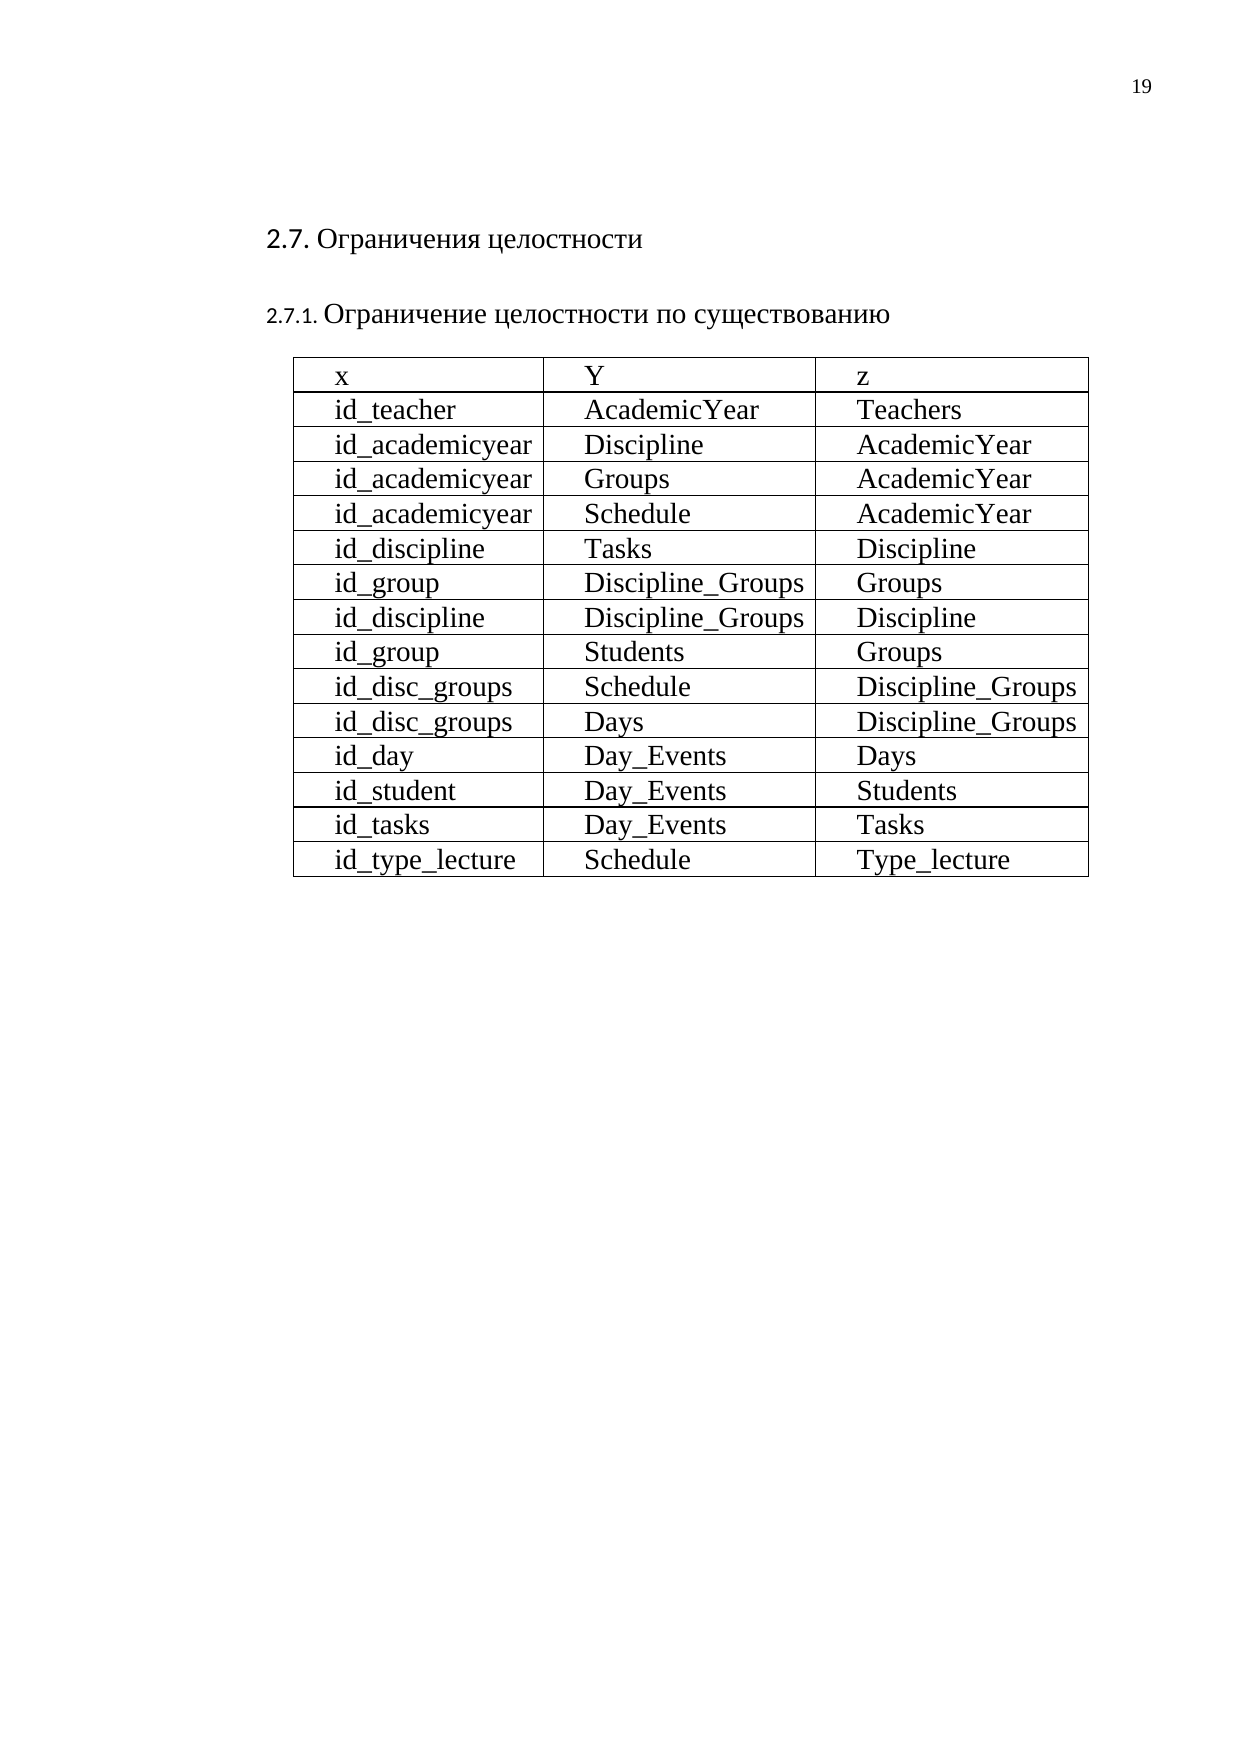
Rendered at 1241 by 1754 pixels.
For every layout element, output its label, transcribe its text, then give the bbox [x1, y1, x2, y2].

table_cell Groups [816, 565, 1088, 599]
table_cell Teachers [816, 393, 1088, 426]
table_cell Students [816, 773, 1088, 806]
table_cell id_tasks [294, 808, 543, 841]
table_cell AcademicYear [544, 393, 815, 426]
table_cell Day_Events [544, 808, 815, 841]
table_cell id_academicyear [294, 427, 543, 461]
table_cell Tasks [544, 531, 815, 564]
table_cell AcademicYear [816, 427, 1088, 461]
table_cell Discipline [544, 427, 815, 461]
table_header Y [544, 358, 815, 391]
table_header z [816, 358, 1088, 391]
subtitle Ограничения целостности [207, 220, 1122, 256]
subtitle Ограничение целостности по существованию [207, 296, 1122, 330]
table_cell id_type_lecture [294, 842, 543, 876]
table_cell Discipline [816, 531, 1088, 564]
table_cell AcademicYear [816, 462, 1088, 495]
table_cell Groups [544, 462, 815, 495]
table_cell id_academicyear [294, 496, 543, 530]
table_cell Students [544, 635, 815, 668]
table_cell id_discipline [294, 600, 543, 633]
table_cell Day_Events [544, 738, 815, 772]
table_cell id_group [294, 635, 543, 668]
table_cell id_disc_groups [294, 669, 543, 703]
table_cell Type_lecture [816, 842, 1088, 876]
table_cell Days [816, 738, 1088, 772]
table_cell id_discipline [294, 531, 543, 564]
table_cell id_disc_groups [294, 704, 543, 737]
table_cell Discipline_Groups [544, 565, 815, 599]
table_cell Discipline_Groups [816, 704, 1088, 737]
table_cell id_academicyear [294, 462, 543, 495]
table_cell Schedule [544, 842, 815, 876]
table_cell id_teacher [294, 393, 543, 426]
table_cell id_student [294, 773, 543, 806]
table_cell Discipline [816, 600, 1088, 633]
table_cell id_group [294, 565, 543, 599]
table_cell Groups [816, 635, 1088, 668]
table_cell id_day [294, 738, 543, 772]
table_cell Discipline_Groups [544, 600, 815, 633]
table_cell Day_Events [544, 773, 815, 806]
table_header x [294, 358, 543, 391]
table_cell Schedule [544, 496, 815, 530]
table_cell Tasks [816, 808, 1088, 841]
table_cell AcademicYear [816, 496, 1088, 530]
table_cell Days [544, 704, 815, 737]
table_cell Discipline_Groups [816, 669, 1088, 703]
table_cell Schedule [544, 669, 815, 703]
